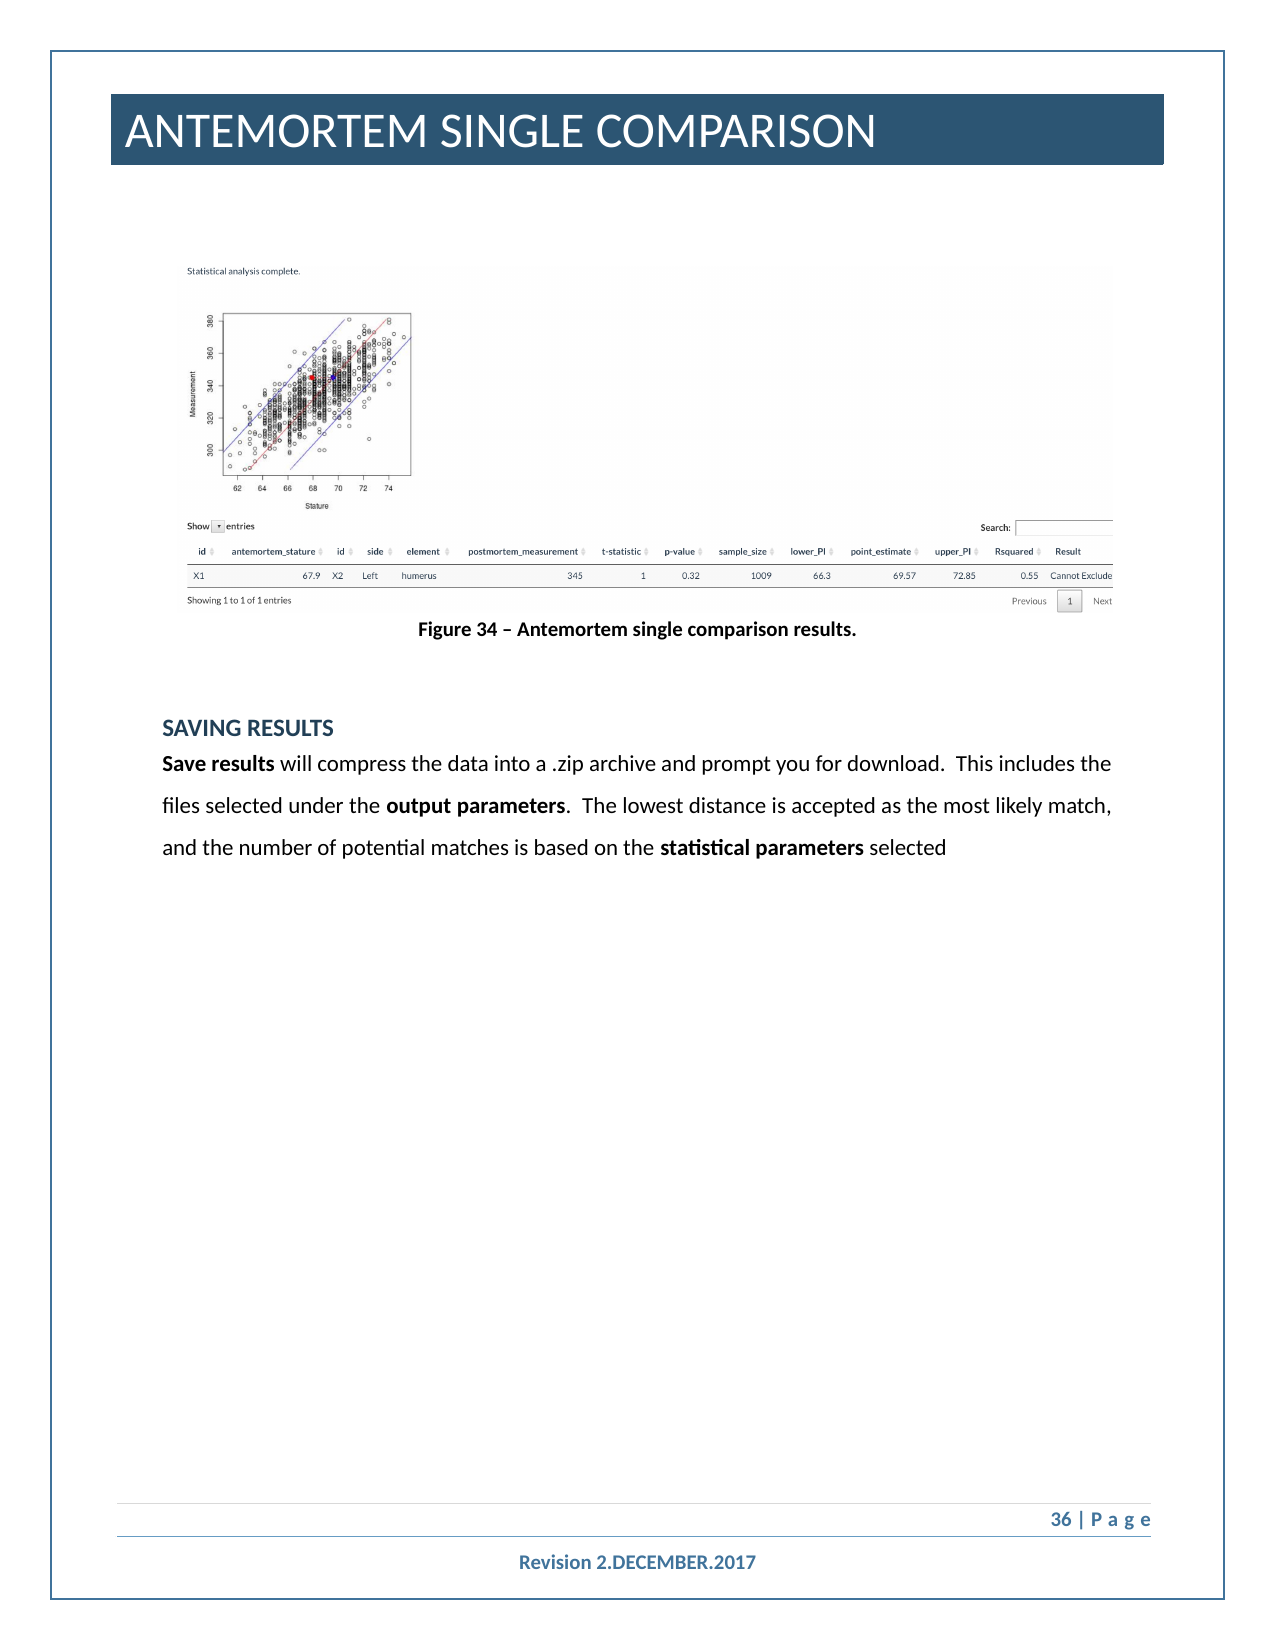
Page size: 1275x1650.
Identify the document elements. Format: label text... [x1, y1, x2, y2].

table_cell Figure 34 – Antemortem single comparison results. [162, 613, 1113, 642]
subtitle Saving results [162, 712, 1113, 743]
text Save results will compress the data into a .zip archive and prompt you for download. This includes the files selected under the output parameters. The lowest distance is accepted as the most likely match, and the number of potential matches is based on the statistical parameters selected [162, 749, 1113, 861]
picture [177, 266, 1113, 613]
table_header [162, 263, 1113, 612]
